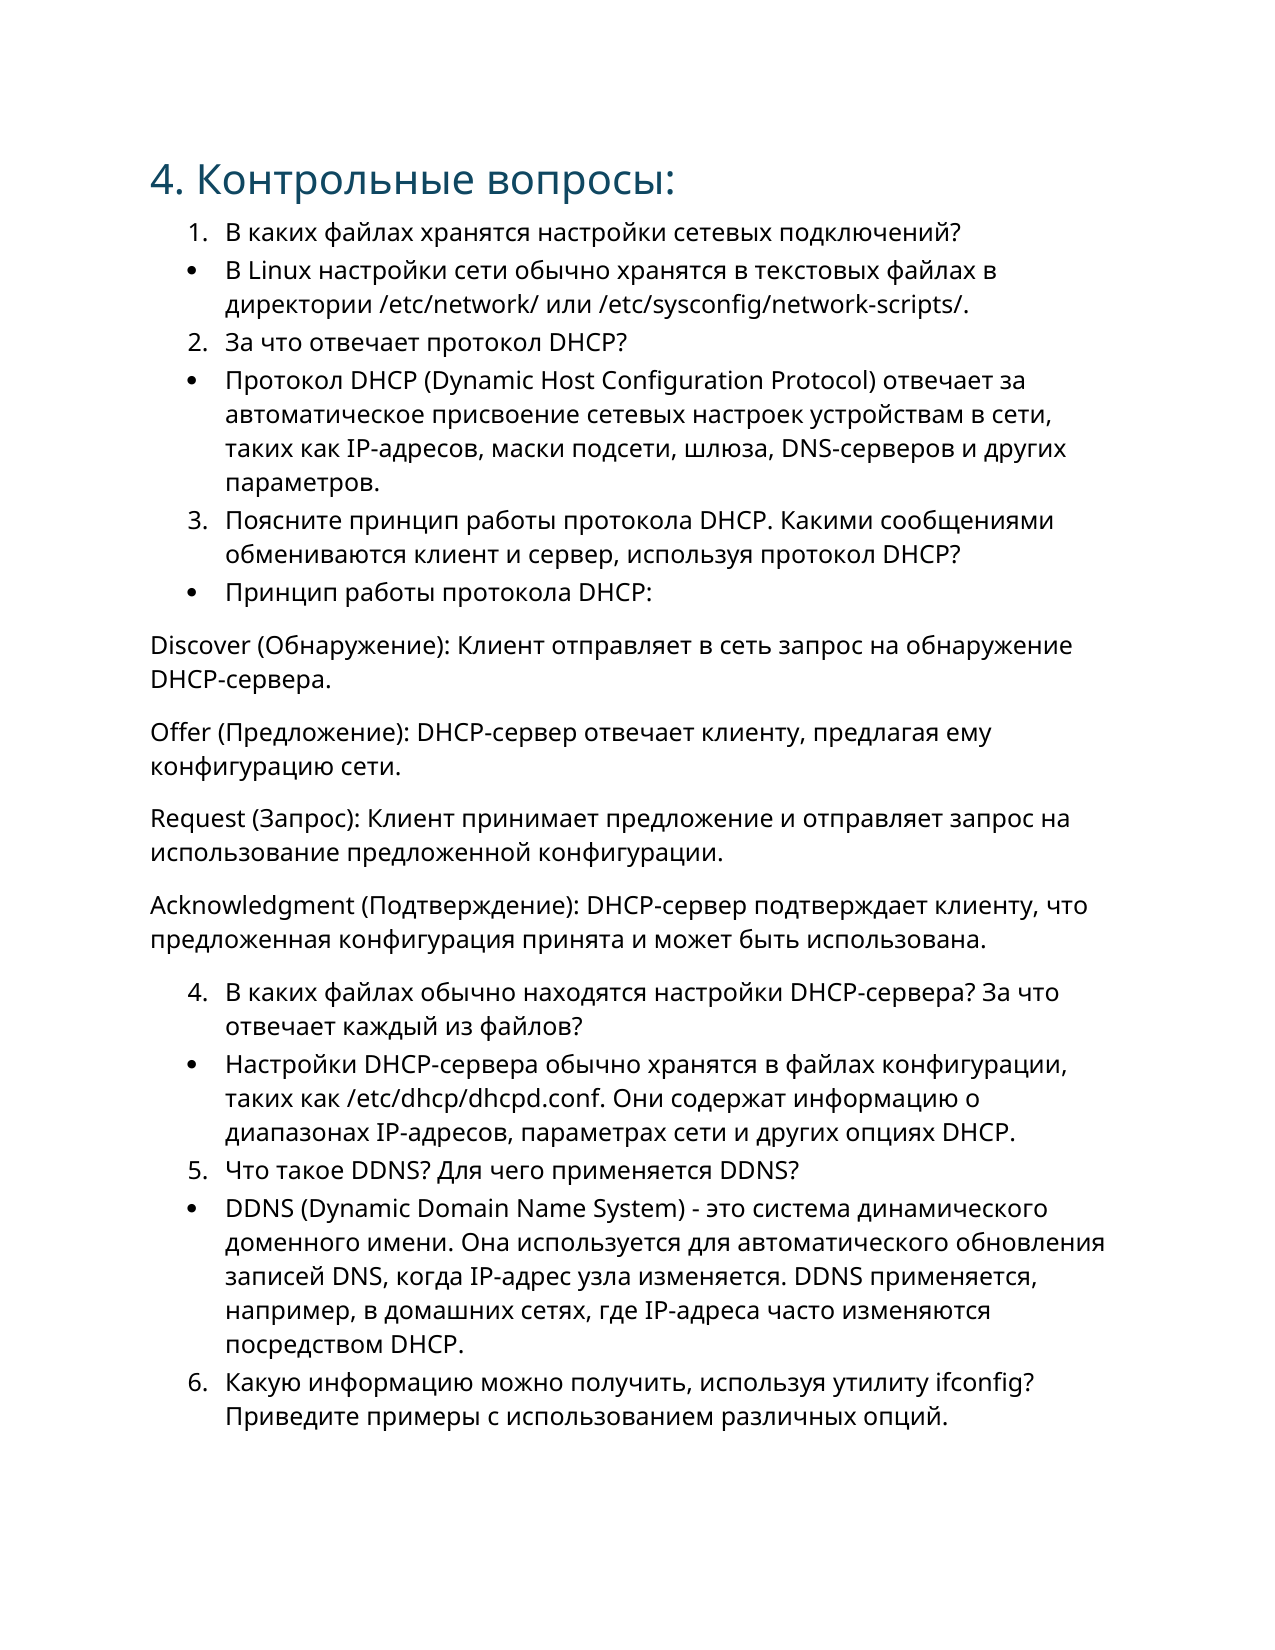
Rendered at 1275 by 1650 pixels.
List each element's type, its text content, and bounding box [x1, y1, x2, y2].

list Принцип работы протокола DHCP: [187, 574, 1125, 608]
list Какую информацию можно получить, используя утилиту ifconfig? Приведите примеры с использованием различных опций. [187, 1364, 1125, 1433]
text Acknowledgment (Подтверждение): DHCP-сервер подтверждает клиенту, что предложенная конфигурация принята и может быть использована. [150, 888, 1125, 956]
subtitle 4. Контрольные вопросы: [150, 150, 1125, 207]
list DDNS (Dynamic Domain Name System) - это система динамического доменного имени. Она используется для автоматического обновления записей DNS, когда IP-адрес узла изменяется. DDNS применяется, например, в домашних сетях, где IP-адреса часто изменяются посредством DHCP. [187, 1190, 1125, 1361]
list В Linux настройки сети обычно хранятся в текстовых файлах в директории /etc/network/ или /etc/sysconfig/network-scripts/. [187, 253, 1125, 321]
text Request (Запрос): Клиент принимает предложение и отправляет запрос на использование предложенной конфигурации. [150, 801, 1125, 869]
list Что такое DDNS? Для чего применяется DDNS? [187, 1153, 1125, 1187]
list В каких файлах обычно находятся настройки DHCP-сервера? За что отвечает каждый из файлов? [187, 975, 1125, 1043]
list В каких файлах хранятся настройки сетевых подключений? [187, 215, 1125, 249]
text Discover (Обнаружение): Клиент отправляет в сеть запрос на обнаружение DHCP-сервера. [150, 627, 1125, 695]
list Поясните принцип работы протокола DHCP. Какими сообщениями обмениваются клиент и сервер, используя протокол DHCP? [187, 503, 1125, 571]
text Offer (Предложение): DHCP-сервер отвечает клиенту, предлагая ему конфигурацию сети. [150, 714, 1125, 782]
list За что отвечает протокол DHCP? [187, 325, 1125, 359]
list Протокол DHCP (Dynamic Host Configuration Protocol) отвечает за автоматическое присвоение сетевых настроек устройствам в сети, таких как IP-адресов, маски подсети, шлюза, DNS-серверов и других параметров. [187, 363, 1125, 499]
list Настройки DHCP-сервера обычно хранятся в файлах конфигурации, таких как /etc/dhcp/dhcpd.conf. Они содержат информацию о диапазонах IP-адресов, параметрах сети и других опциях DHCP. [187, 1047, 1125, 1149]
